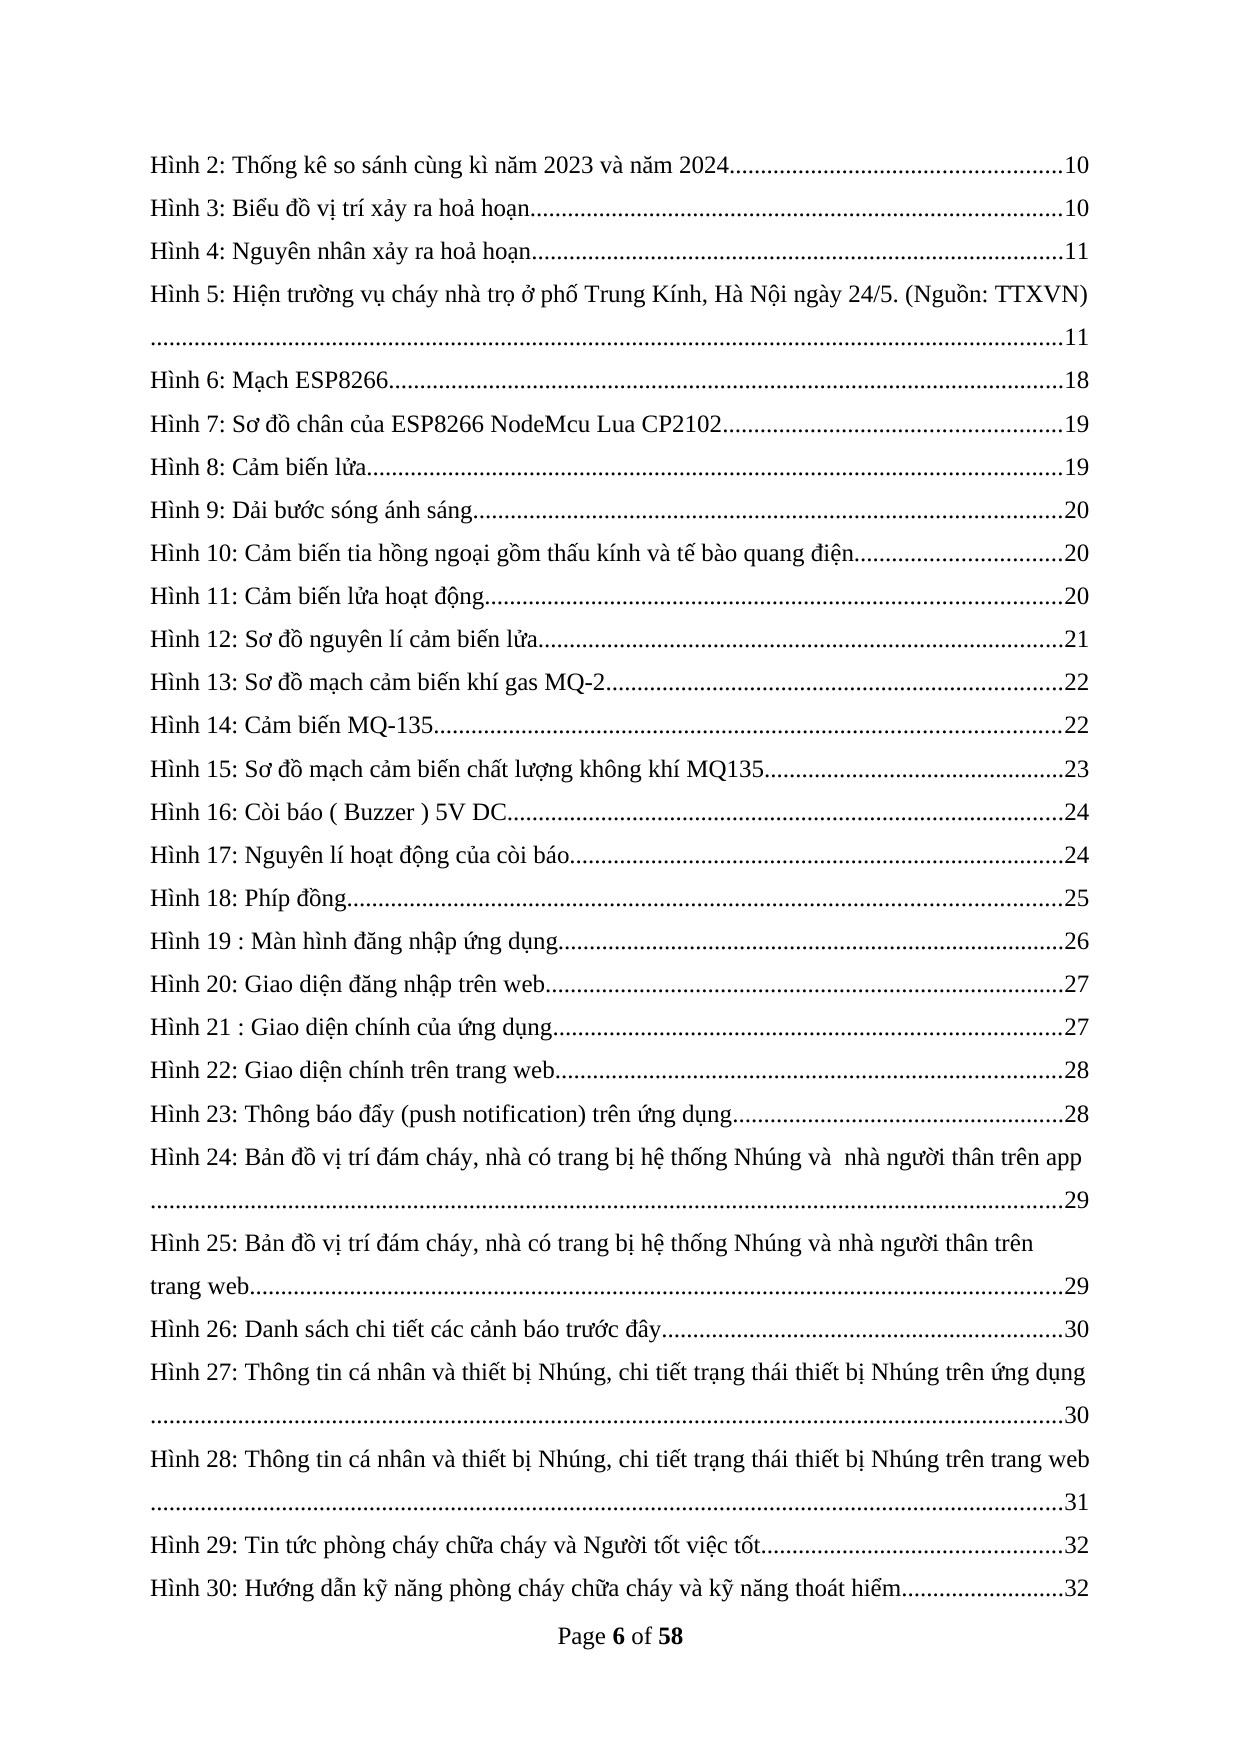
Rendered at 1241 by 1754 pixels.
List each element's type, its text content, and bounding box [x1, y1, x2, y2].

text Hình 23: Thông báo đẩy (push notification) trên ứng dụng 28 [150, 1099, 1090, 1127]
text Hình 18: Phíp đồng 25 [150, 883, 1090, 912]
text Hình 10: Cảm biến tia hồng ngoại gồm thấu kính và tế bào quang điện 20 [150, 538, 1090, 567]
text Hình 24: Bản đồ vị trí đám cháy, nhà có trang bị hệ thống Nhúng và nhà người thân trên app 29 [150, 1142, 1090, 1214]
text Hình 8: Cảm biến lửa 19 [150, 452, 1090, 481]
text Hình 15: Sơ đồ mạch cảm biến chất lượng không khí MQ135 23 [150, 754, 1090, 782]
text Hình 12: Sơ đồ nguyên lí cảm biến lửa 21 [150, 624, 1090, 653]
text Hình 17: Nguyên lí hoạt động của còi báo 24 [150, 840, 1090, 869]
text Hình 30: Hướng dẫn kỹ năng phòng cháy chữa cháy và kỹ năng thoát hiểm 32 [150, 1573, 1090, 1602]
text Hình 11: Cảm biến lửa hoạt động 20 [150, 581, 1090, 610]
text Hình 4: Nguyên nhân xảy ra hoả hoạn 11 [150, 236, 1090, 265]
text Hình 28: Thông tin cá nhân và thiết bị Nhúng, chi tiết trạng thái thiết bị Nhúng trên trang web 31 [150, 1444, 1090, 1516]
text Hình 16: Còi báo ( Buzzer ) 5V DC 24 [150, 797, 1090, 826]
text Hình 13: Sơ đồ mạch cảm biến khí gas MQ-2 22 [150, 667, 1090, 696]
text Hình 19 : Màn hình đăng nhập ứng dụng 26 [150, 926, 1090, 955]
text Hình 27: Thông tin cá nhân và thiết bị Nhúng, chi tiết trạng thái thiết bị Nhúng trên ứng dụng 30 [150, 1357, 1090, 1429]
text Hình 29: Tin tức phòng cháy chữa cháy và Người tốt việc tốt 32 [150, 1530, 1090, 1559]
text Hình 14: Cảm biến MQ-135 22 [150, 711, 1090, 739]
text Hình 7: Sơ đồ chân của ESP8266 NodeMcu Lua CP2102 19 [150, 409, 1090, 437]
text Hình 25: Bản đồ vị trí đám cháy, nhà có trang bị hệ thống Nhúng và nhà người thân trên trang web 29 [150, 1228, 1090, 1300]
text Hình 20: Giao diện đăng nhập trên web 27 [150, 969, 1090, 998]
text Hình 26: Danh sách chi tiết các cảnh báo trước đây 30 [150, 1314, 1090, 1343]
text Hình 9: Dải bước sóng ánh sáng 20 [150, 495, 1090, 524]
text Hình 3: Biểu đồ vị trí xảy ra hoả hoạn 10 [150, 193, 1090, 222]
text Hình 6: Mạch ESP8266 18 [150, 366, 1090, 394]
text Hình 21 : Giao diện chính của ứng dụng 27 [150, 1012, 1090, 1041]
text Hình 2: Thống kê so sánh cùng kì năm 2023 và năm 2024 10 [150, 150, 1090, 179]
text Hình 22: Giao diện chính trên trang web 28 [150, 1056, 1090, 1084]
text Hình 5: Hiện trường vụ cháy nhà trọ ở phố Trung Kính, Hà Nội ngày 24/5. (Nguồn: TTXVN) 11 [150, 279, 1090, 351]
